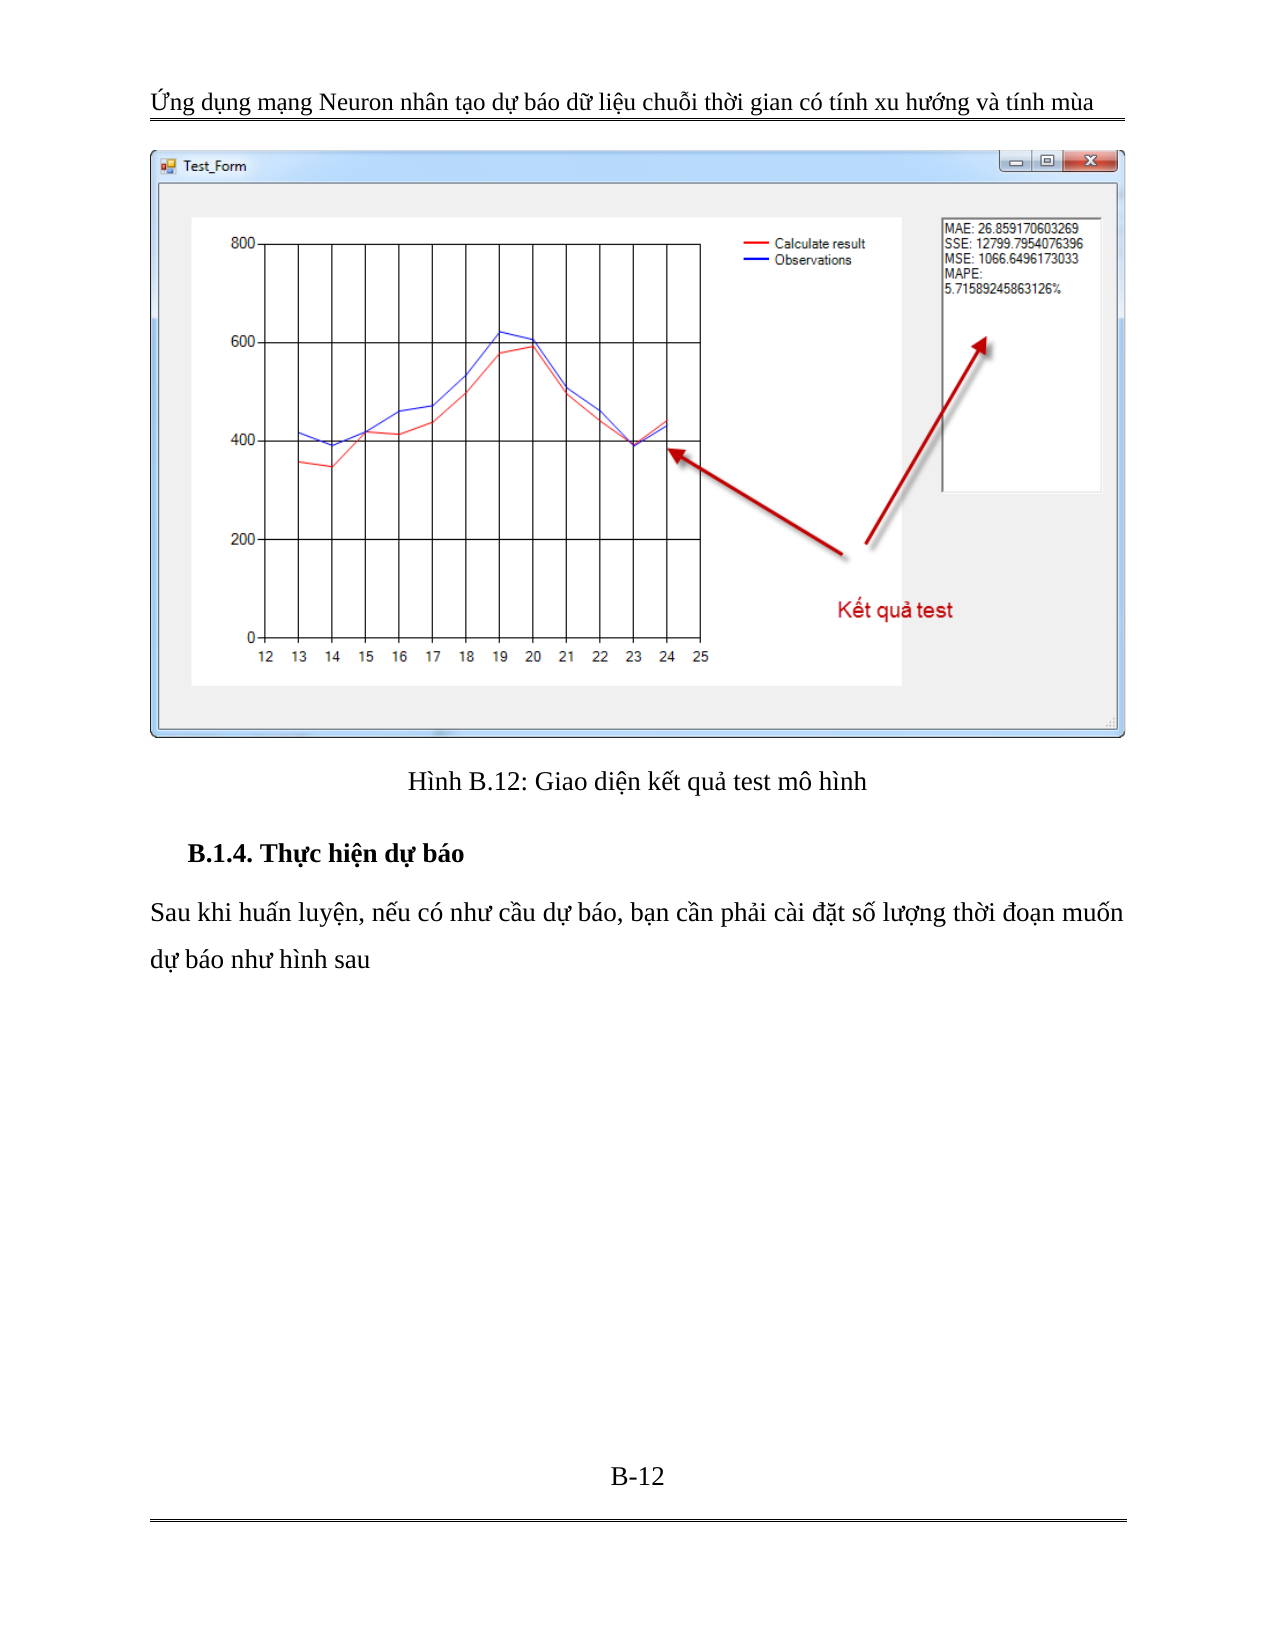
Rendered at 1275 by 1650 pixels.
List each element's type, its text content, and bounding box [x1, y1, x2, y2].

picture [150, 150, 1125, 738]
text Hình B.12: Giao diện kết quả test mô hình [150, 765, 1125, 796]
subtitle B.1.4. Thực hiện dự báo [187, 837, 1125, 868]
text Sau khi huấn luyện, nếu có như cầu dự báo, bạn cần phải cài đặt số lượng thời đoạn muốn dự báo như hình sau [150, 896, 1125, 974]
